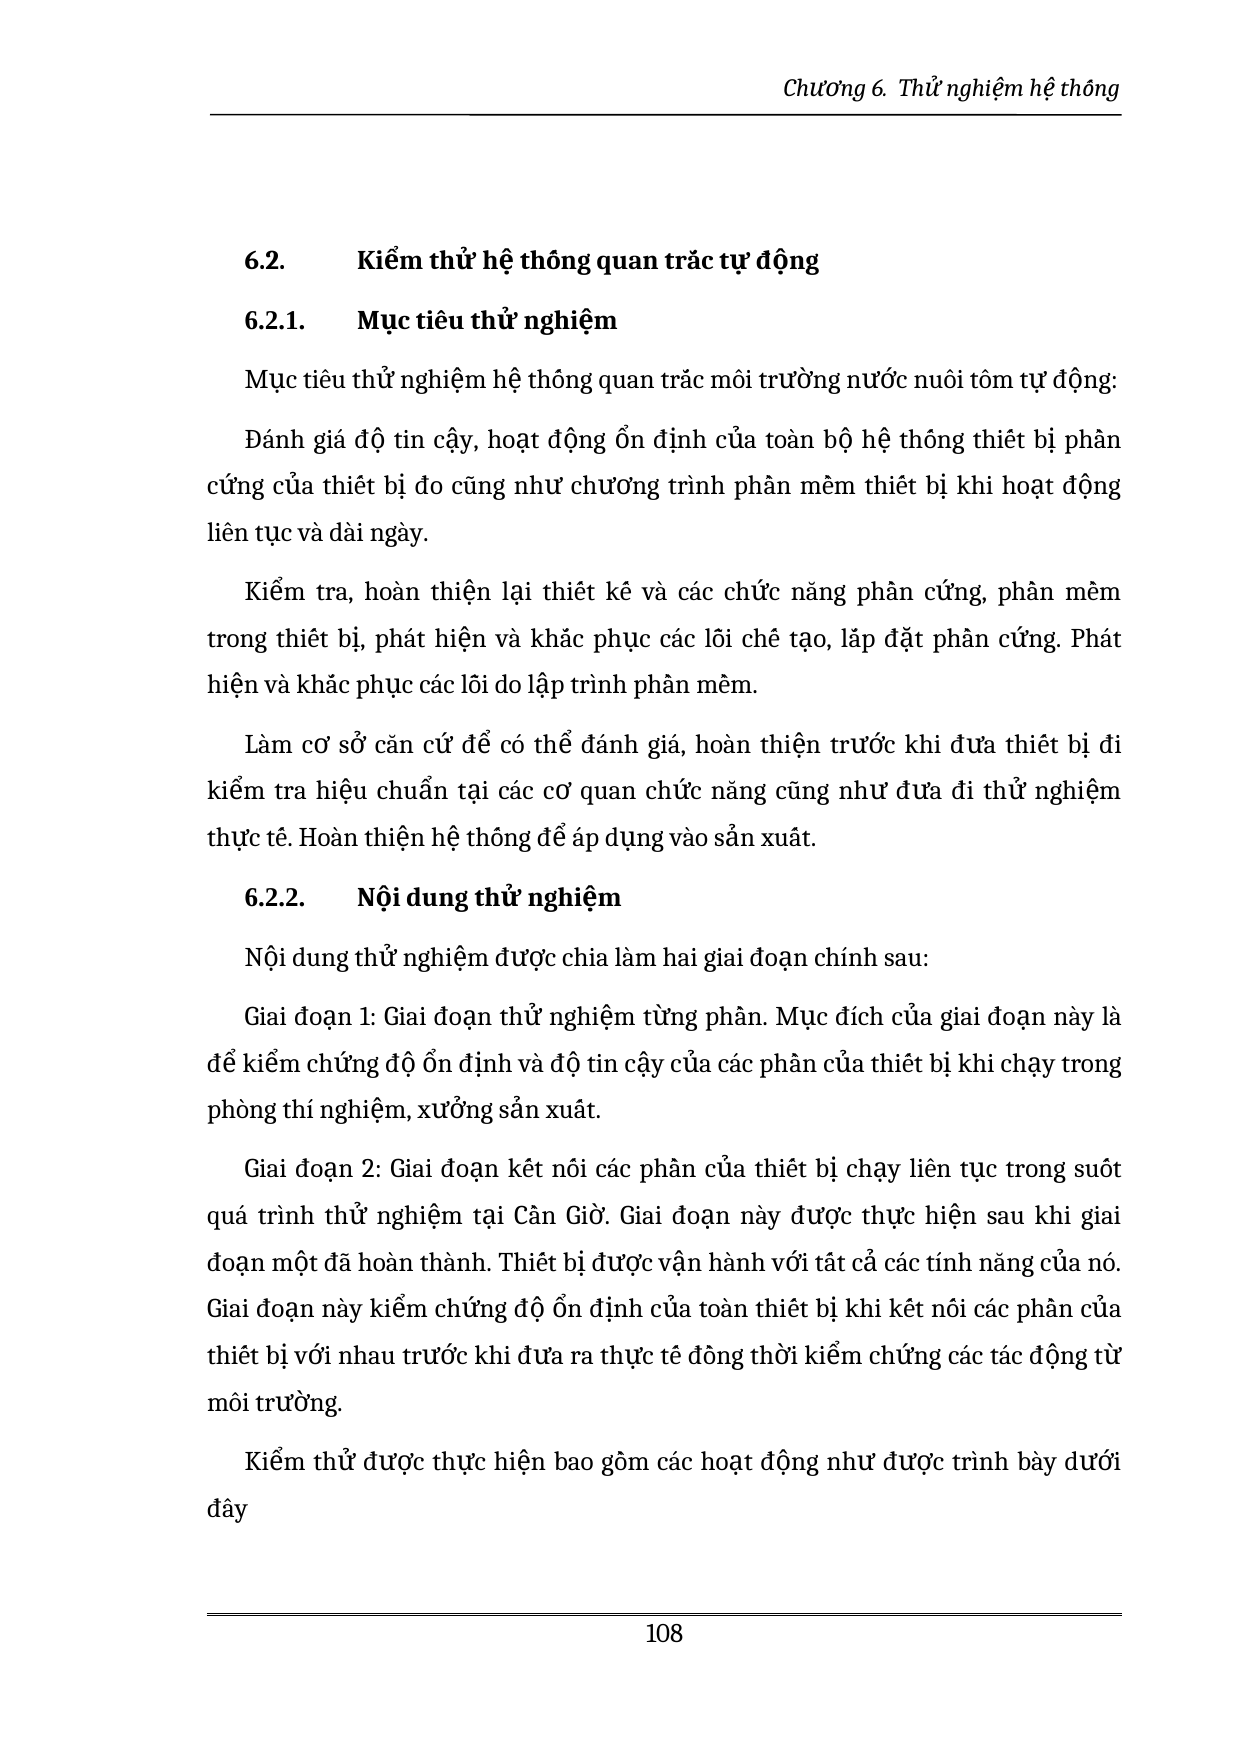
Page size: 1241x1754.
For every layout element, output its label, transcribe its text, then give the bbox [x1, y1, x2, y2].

text Làm cơ sở căn cứ để có thể đánh giá, hoàn thiện trước khi đưa thiết bị đi kiểm tra hiệu chuẩn tại các cơ quan chức năng cũng như đưa đi thử nghiệm thực tế. Hoàn thiện hệ thống để áp dụng vào sản xuất. [207, 729, 1122, 853]
text Đánh giá độ tin cậy, hoạt động ổn định của toàn bộ hệ thống thiết bị phần cứng của thiết bị đo cũng như chương trình phần mềm thiết bị khi hoạt động liên tục và dài ngày. [207, 424, 1122, 548]
subtitle Kiểm thử hệ thống quan trắc tự động [244, 245, 1122, 276]
text Kiểm thử được thực hiện bao gồm các hoạt động như được trình bày dưới đây [207, 1446, 1122, 1524]
subtitle Nội dung thử nghiệm [244, 881, 1122, 913]
text Kiểm tra, hoàn thiện lại thiết kế và các chức năng phần cứng, phần mềm trong thiết bị, phát hiện và khắc phục các lỗi chế tạo, lắp đặt phần cứng. Phát hiện và khắc phục các lỗi do lập trình phần mềm. [207, 576, 1122, 701]
text Nội dung thử nghiệm được chia làm hai giai đoạn chính sau: [207, 942, 1122, 973]
subtitle Mục tiêu thử nghiệm [244, 304, 1122, 336]
text Giai đoạn 2: Giai đoạn kết nối các phần của thiết bị chạy liên tục trong suốt quá trình thử nghiệm tại Cần Giờ. Giai đoạn này được thực hiện sau khi giai đoạn một đã hoàn thành. Thiết bị được vận hành với tất cả các tính năng của nó. Giai đoạn này kiểm chứng độ ổn định của toàn thiết bị khi kết nối các phần của thiết bị với nhau trước khi đưa ra thực tế đồng thời kiểm chứng các tác động từ môi trường. [207, 1153, 1122, 1418]
text Mục tiêu thử nghiệm hệ thống quan trắc môi trường nước nuôi tôm tự động: [207, 364, 1122, 396]
text Giai đoạn 1: Giai đoạn thử nghiệm từng phần. Mục đích của giai đoạn này là để kiểm chứng độ ổn định và độ tin cậy của các phần của thiết bị khi chạy trong phòng thí nghiệm, xưởng sản xuất. [207, 1001, 1122, 1125]
